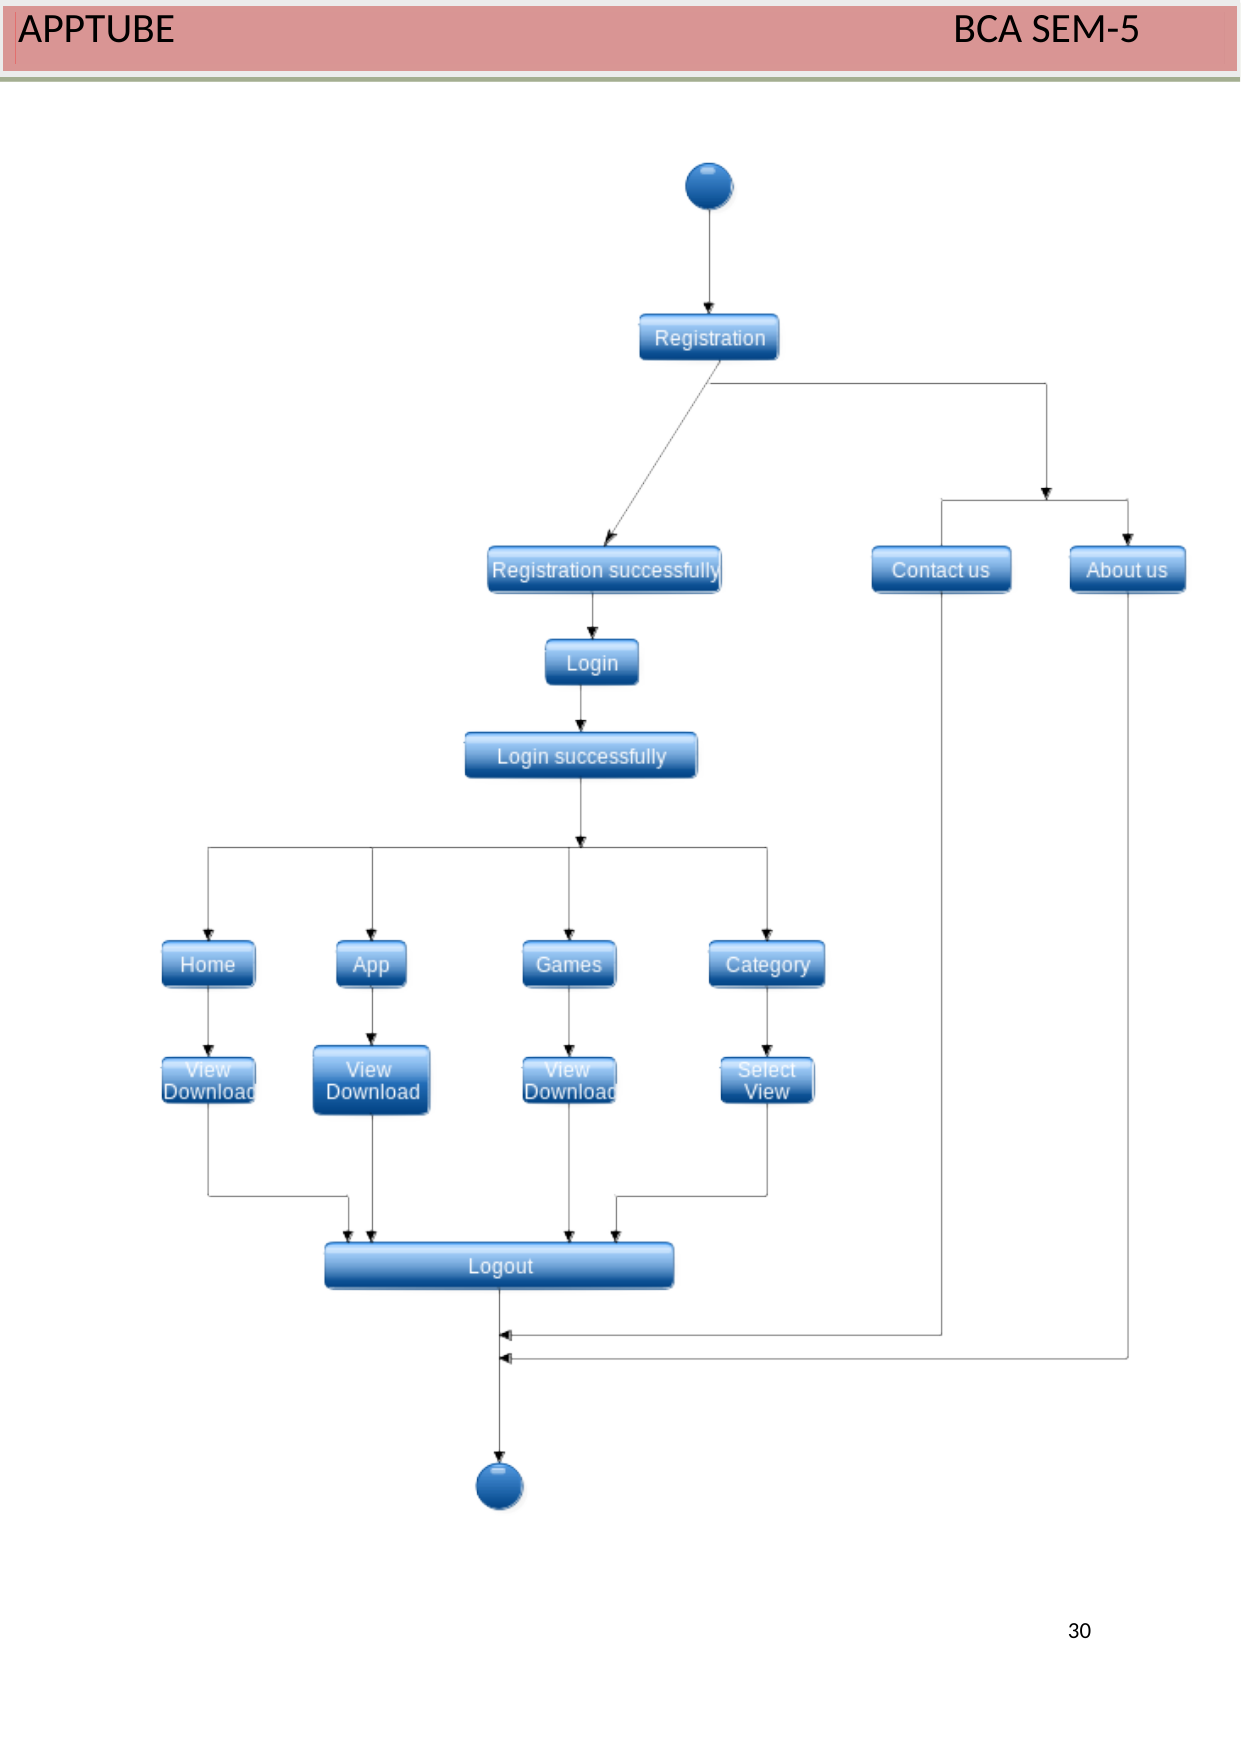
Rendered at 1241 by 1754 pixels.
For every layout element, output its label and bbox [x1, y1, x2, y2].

picture [3, 12, 1237, 64]
picture [0, 77, 1241, 82]
